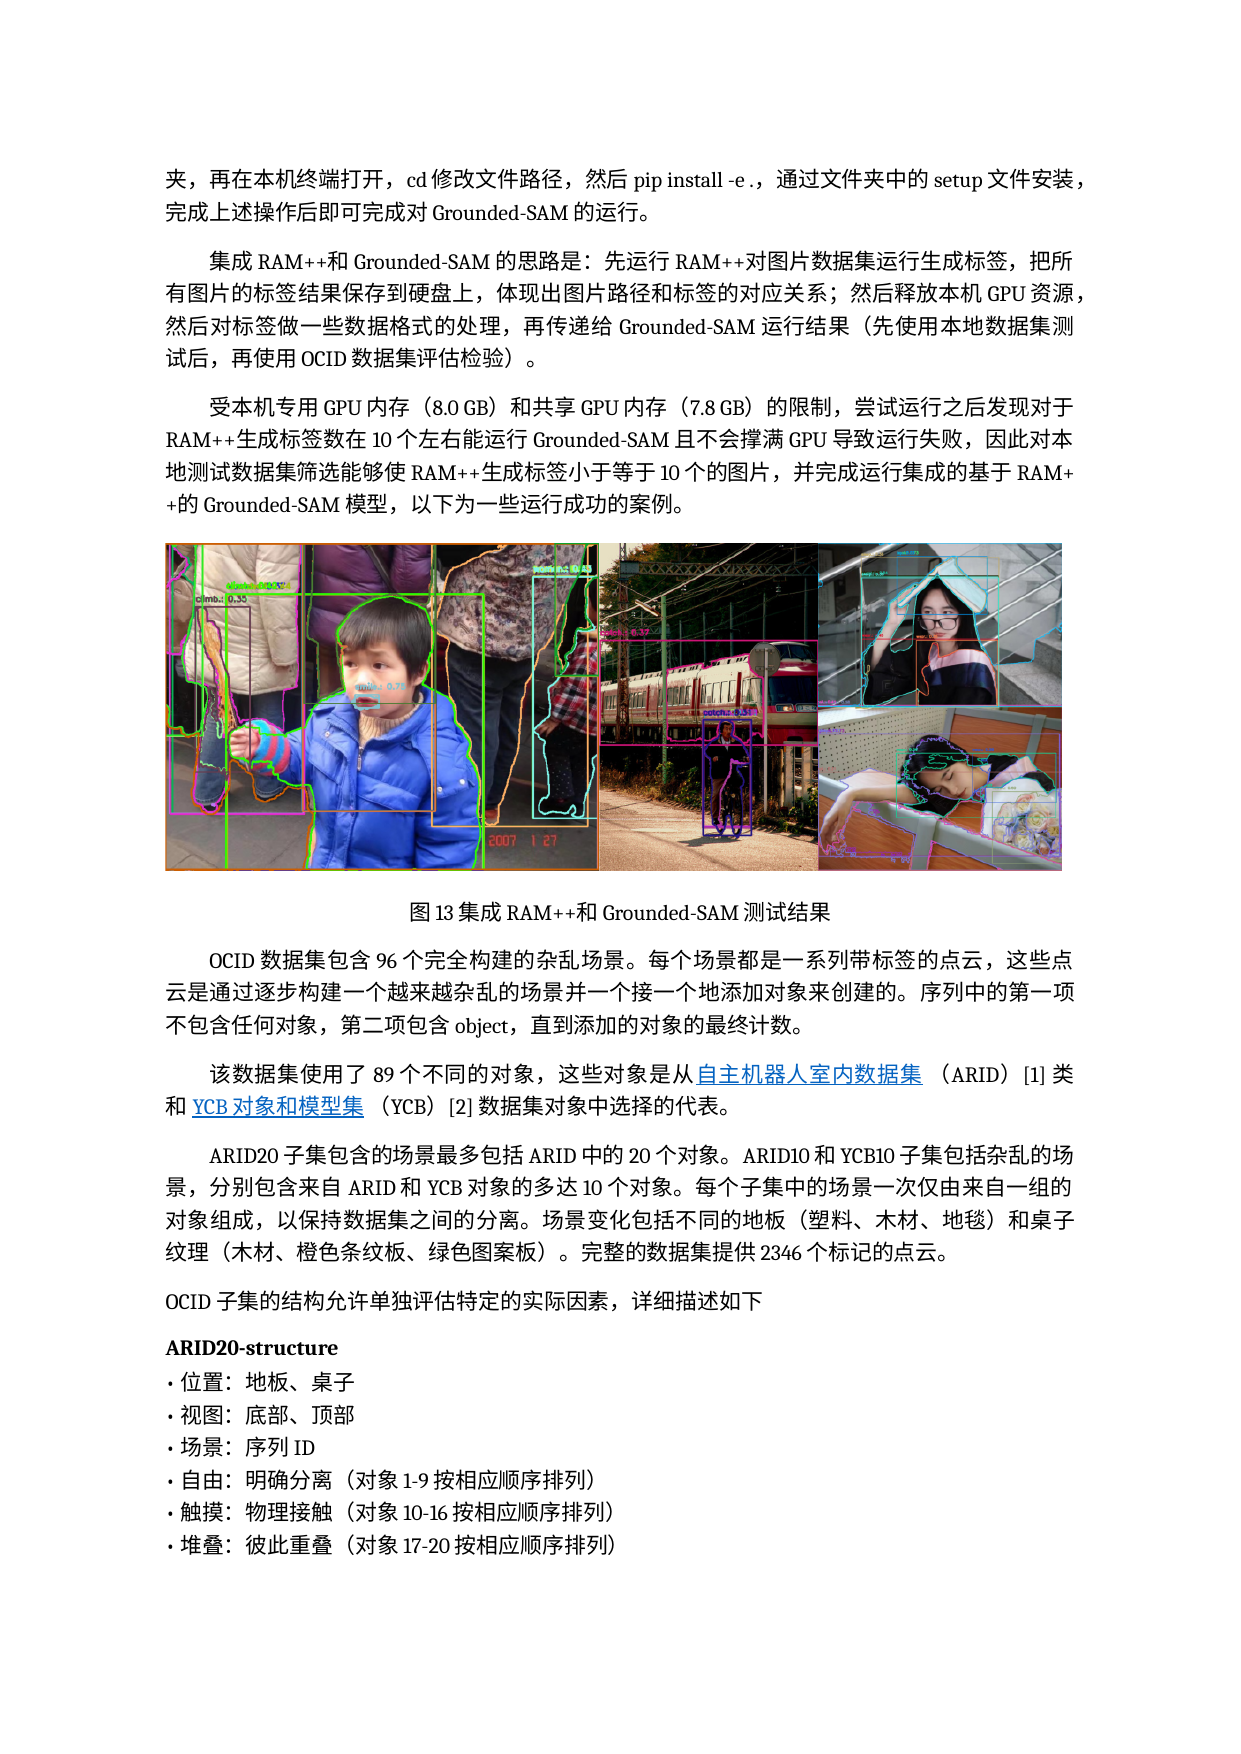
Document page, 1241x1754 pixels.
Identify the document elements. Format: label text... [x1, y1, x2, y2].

text OCID数据集包含96个完全构建的杂乱场景。每个场景都是一系列带标签的点云，这些点云是通过逐步构建一个越来越杂乱的场景并一个接一个地添加对象来创建的。序列中的第一项不包含任何对象，第二项包含 object，直到添加的对象的最终计数。 [165, 942, 1075, 1040]
picture [165, 535, 1062, 879]
text 集成RAM++和Grounded-SAM的思路是：先运行RAM++对图片数据集运行生成标签，把所有图片的标签结果保存到硬盘上，体现出图片路径和标签的对应关系；然后释放本机GPU资源，然后对标签做一些数据格式的处理，再传递给Grounded-SAM运行结果（先使用本地数据集测试后，再使用OCID数据集评估检验）。 [165, 243, 1075, 373]
text 受本机专用GPU内存（8.0 GB）和共享GPU内存（7.8 GB）的限制，尝试运行之后发现对于RAM++生成标签数在10个左右能运行Grounded-SAM且不会撑满GPU导致运行失败，因此对本地测试数据集筛选能够使RAM++生成标签小于等于10个的图片，并完成运行集成的基于RAM++的Grounded-SAM模型，以下为一些运行成功的案例。 [165, 389, 1075, 519]
text ARID20 子集包含的场景最多包括ARID中的20个对象。ARID10和YCB10子集包括杂乱的场景，分别包含来自ARID和YCB对象的多达10个对象。每个子集中的场景一次仅由来自一组的对象组成，以保持数据集之间的分离。场景变化包括不同的地板（塑料、木材、地毯）和桌子纹理（木材、橙色条纹板、绿色图案板）。完整的数据集提供2346个标记的点云。 [165, 1137, 1075, 1267]
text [165, 162, 1075, 227]
text 该数据集使用了89个不同的对象，这些对象是从自主机器人室内数据集 （ARID）[1] 类和 YCB 对象和模型集 （YCB）[2] 数据集对象中选择的代表。 [165, 1056, 1075, 1121]
text 图13 集成RAM++和Grounded-SAM测试结果 [165, 894, 1075, 926]
text ARID20-structure • 位置：地板、桌子 • 视图：底部、顶部 • 场景：序列ID • 自由：明确分离（对象1-9按相应顺序排列） • 触摸：物理接触（对象10-16按相应顺序排列） • 堆叠：彼此重叠（对象17-20按相应顺序排列） [165, 1332, 1075, 1560]
text OCID 子集的结构允许单独评估特定的实际因素，详细描述如下 [165, 1284, 1075, 1316]
